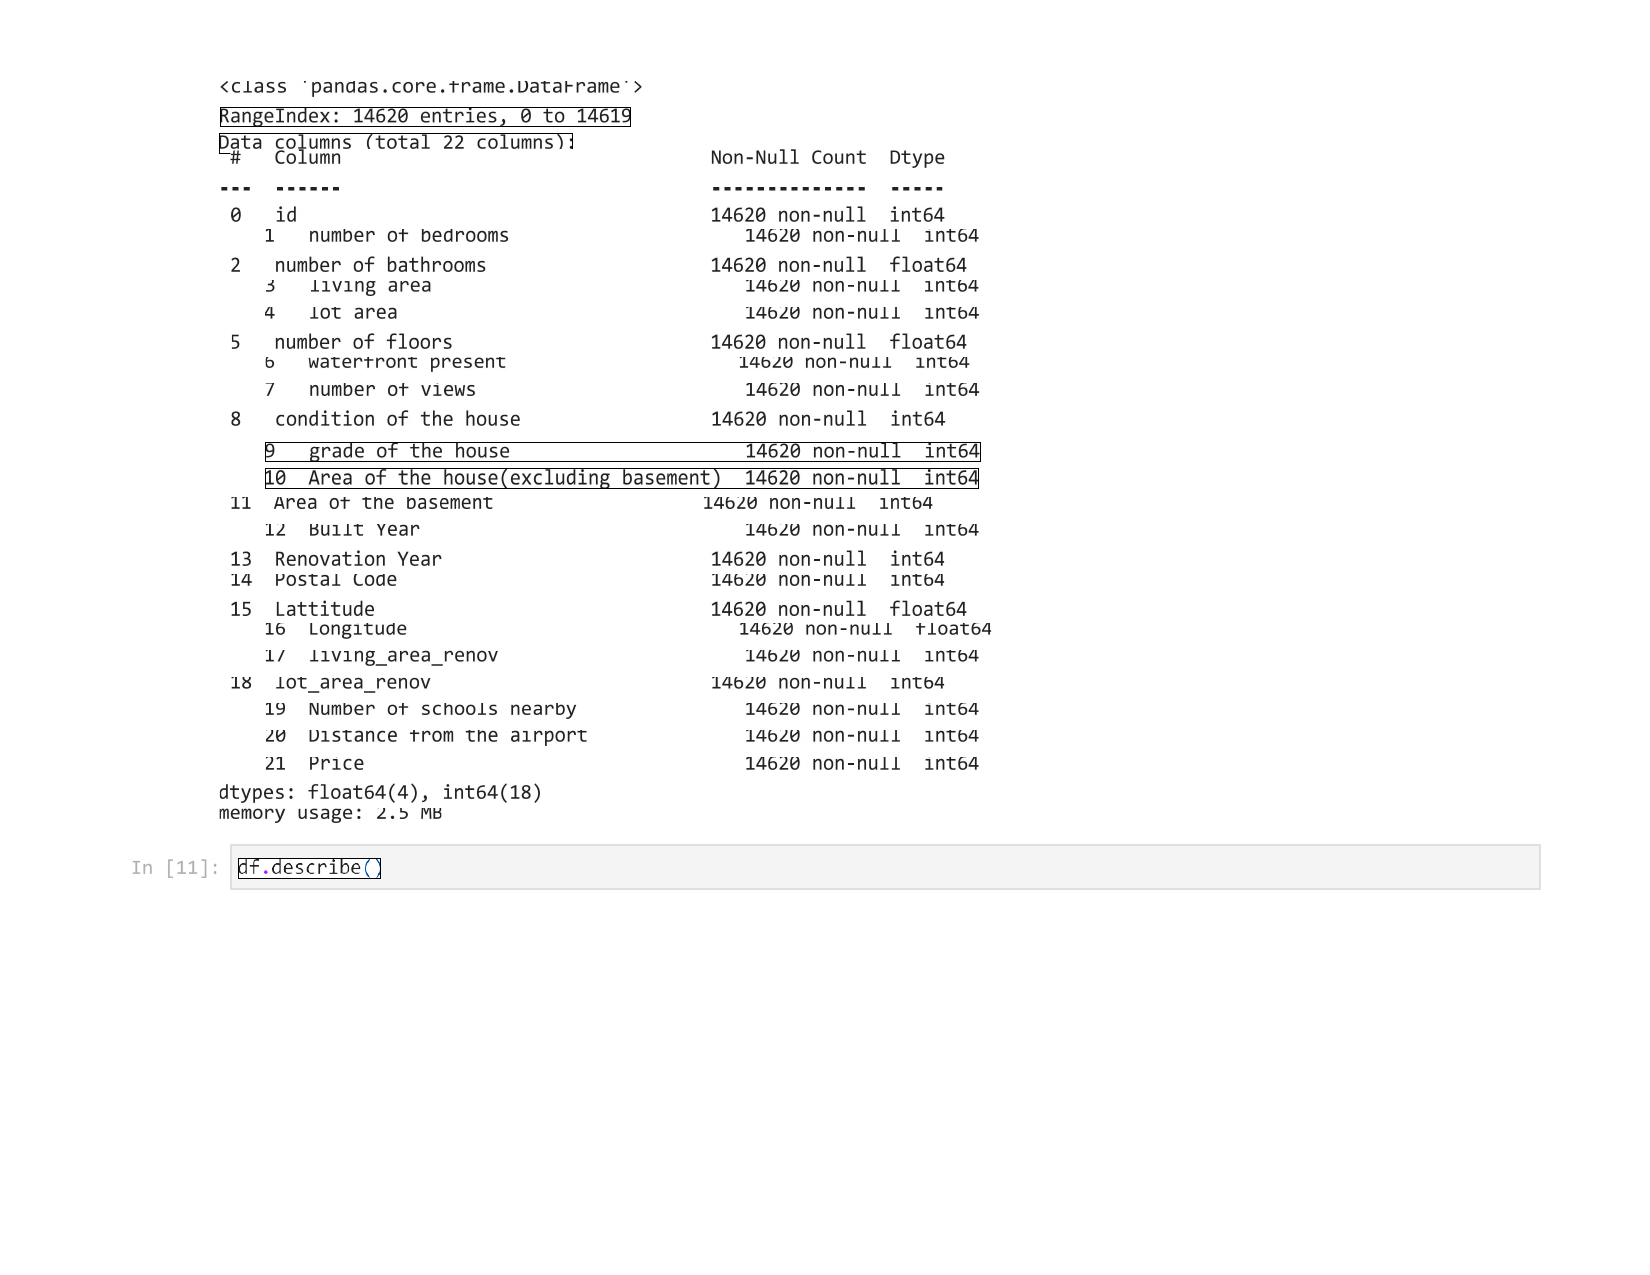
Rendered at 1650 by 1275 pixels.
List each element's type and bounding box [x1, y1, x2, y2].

picture [266, 280, 979, 296]
picture [231, 600, 967, 616]
picture [231, 206, 946, 222]
picture [221, 187, 943, 191]
picture [266, 469, 978, 488]
picture [231, 256, 967, 272]
picture [231, 550, 945, 566]
picture [132, 859, 217, 878]
picture [231, 677, 945, 693]
picture [265, 650, 979, 666]
picture [265, 623, 992, 639]
picture [239, 859, 380, 878]
picture [265, 307, 980, 319]
picture [231, 574, 945, 586]
picture [265, 229, 979, 242]
picture [265, 357, 971, 372]
picture [265, 524, 979, 536]
picture [231, 333, 967, 349]
picture [220, 134, 946, 168]
picture [221, 108, 630, 126]
picture [220, 81, 642, 97]
picture [266, 443, 980, 461]
picture [231, 410, 947, 426]
picture [266, 730, 979, 746]
picture [265, 757, 979, 770]
picture [265, 703, 979, 719]
picture [219, 808, 442, 823]
picture [219, 783, 540, 803]
picture [265, 383, 981, 396]
picture [231, 497, 933, 509]
